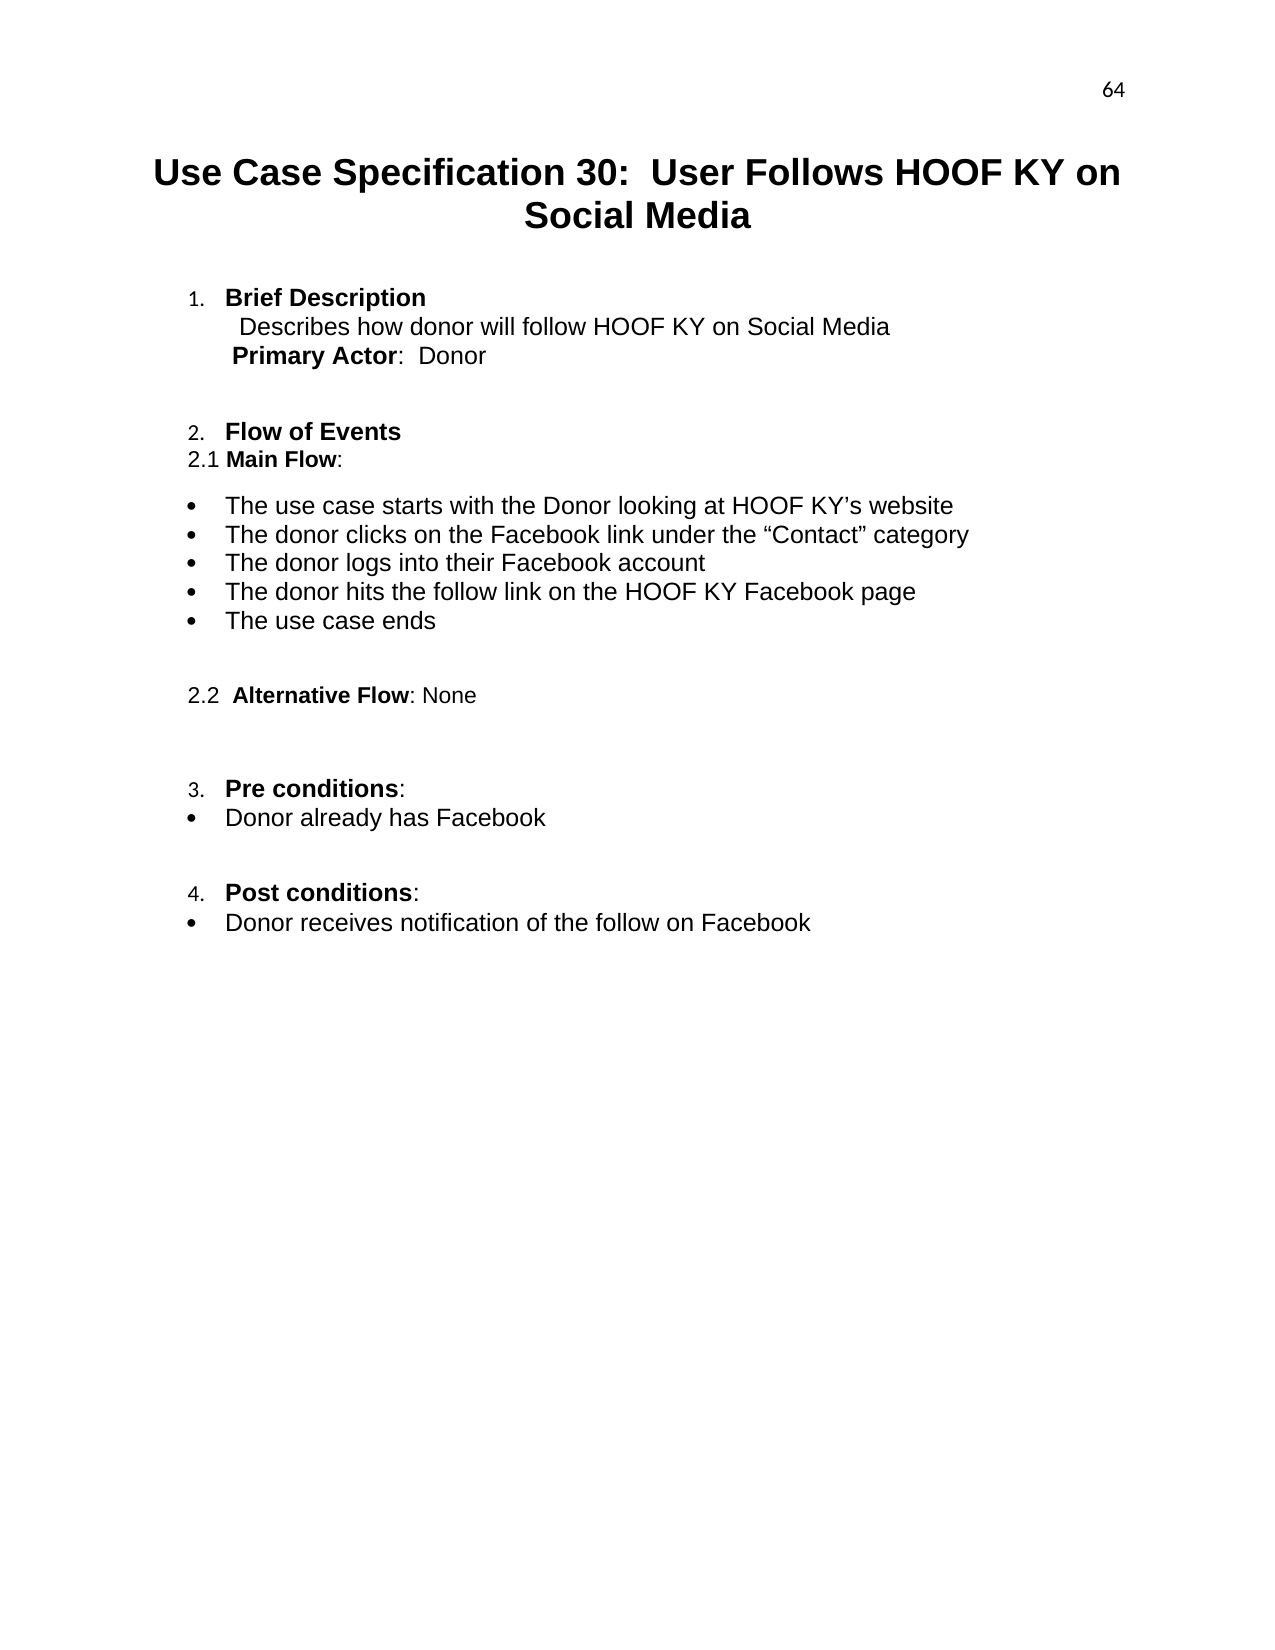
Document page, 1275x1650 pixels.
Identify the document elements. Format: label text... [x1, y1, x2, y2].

text 2.2 Alternative Flow: None [150, 682, 1125, 708]
list Flow of Events [187, 417, 1125, 446]
list The donor hits the follow link on the HOOF KY Facebook page [187, 577, 1125, 606]
list The use case ends [187, 606, 1125, 635]
title Use Case Specification 30: User Follows HOOF KY on Social Media [150, 150, 1125, 236]
list Donor already has Facebook [187, 803, 1125, 831]
list The donor logs into their Facebook account [187, 548, 1125, 577]
text 2.1 Main Flow: [150, 446, 1125, 472]
list Pre conditions: [187, 773, 1125, 803]
list Donor receives notification of the follow on Facebook [187, 907, 1125, 936]
list Brief Description Describes how donor will follow HOOF KY on Social Media Primary Actor: Donor [187, 283, 1125, 370]
list The donor clicks on the Facebook link under the “Contact” category [187, 520, 1125, 548]
list The use case starts with the Donor looking at HOOF KY’s website [187, 491, 1125, 520]
list Post conditions: [187, 878, 1125, 907]
